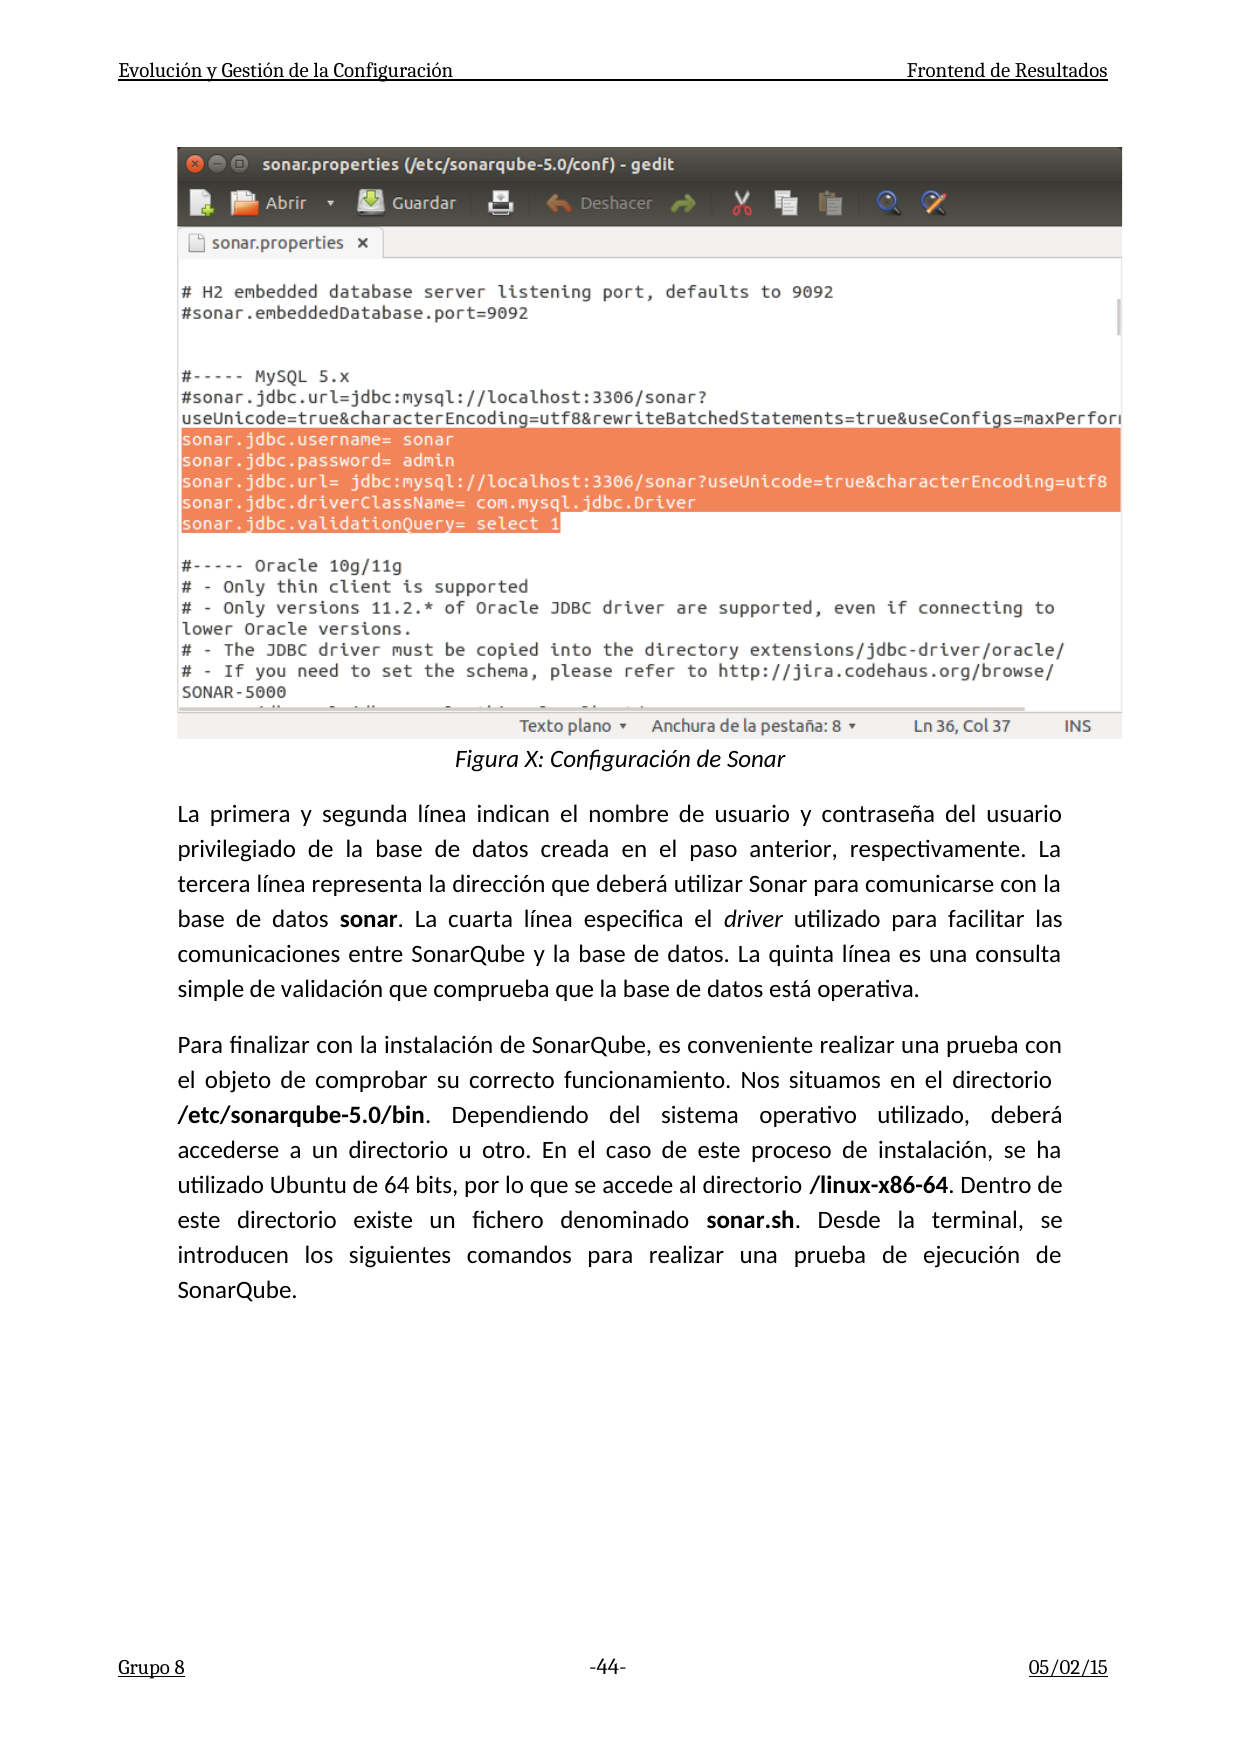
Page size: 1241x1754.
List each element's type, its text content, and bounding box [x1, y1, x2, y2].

picture [177, 147, 1123, 739]
text Figura X: Configuración de Sonar [177, 743, 1063, 773]
text Para finalizar con la instalación de SonarQube, es conveniente realizar una prueba con el objeto de comprobar su correcto funcionamiento. Nos situamos en el directorio /etc/sonarqube-5.0/bin. Dependiendo del sistema operativo utilizado, deberá accederse a un directorio u otro. En el caso de este proceso de instalación, se ha utilizado Ubuntu de 64 bits, por lo que se accede al directorio /linux-x86-64. Dentro de este directorio existe un fichero denominado sonar.sh. Desde la terminal, se introducen los siguientes comandos para realizar una prueba de ejecución de SonarQube. [177, 1029, 1063, 1305]
text La primera y segunda línea indican el nombre de usuario y contraseña del usuario privilegiado de la base de datos creada en el paso anterior, respectivamente. La tercera línea representa la dirección que deberá utilizar Sonar para comunicarse con la base de datos sonar. La cuarta línea especifica el driver utilizado para facilitar las comunicaciones entre SonarQube y la base de datos. La quinta línea es una consulta simple de validación que comprueba que la base de datos está operativa. [177, 799, 1063, 1004]
